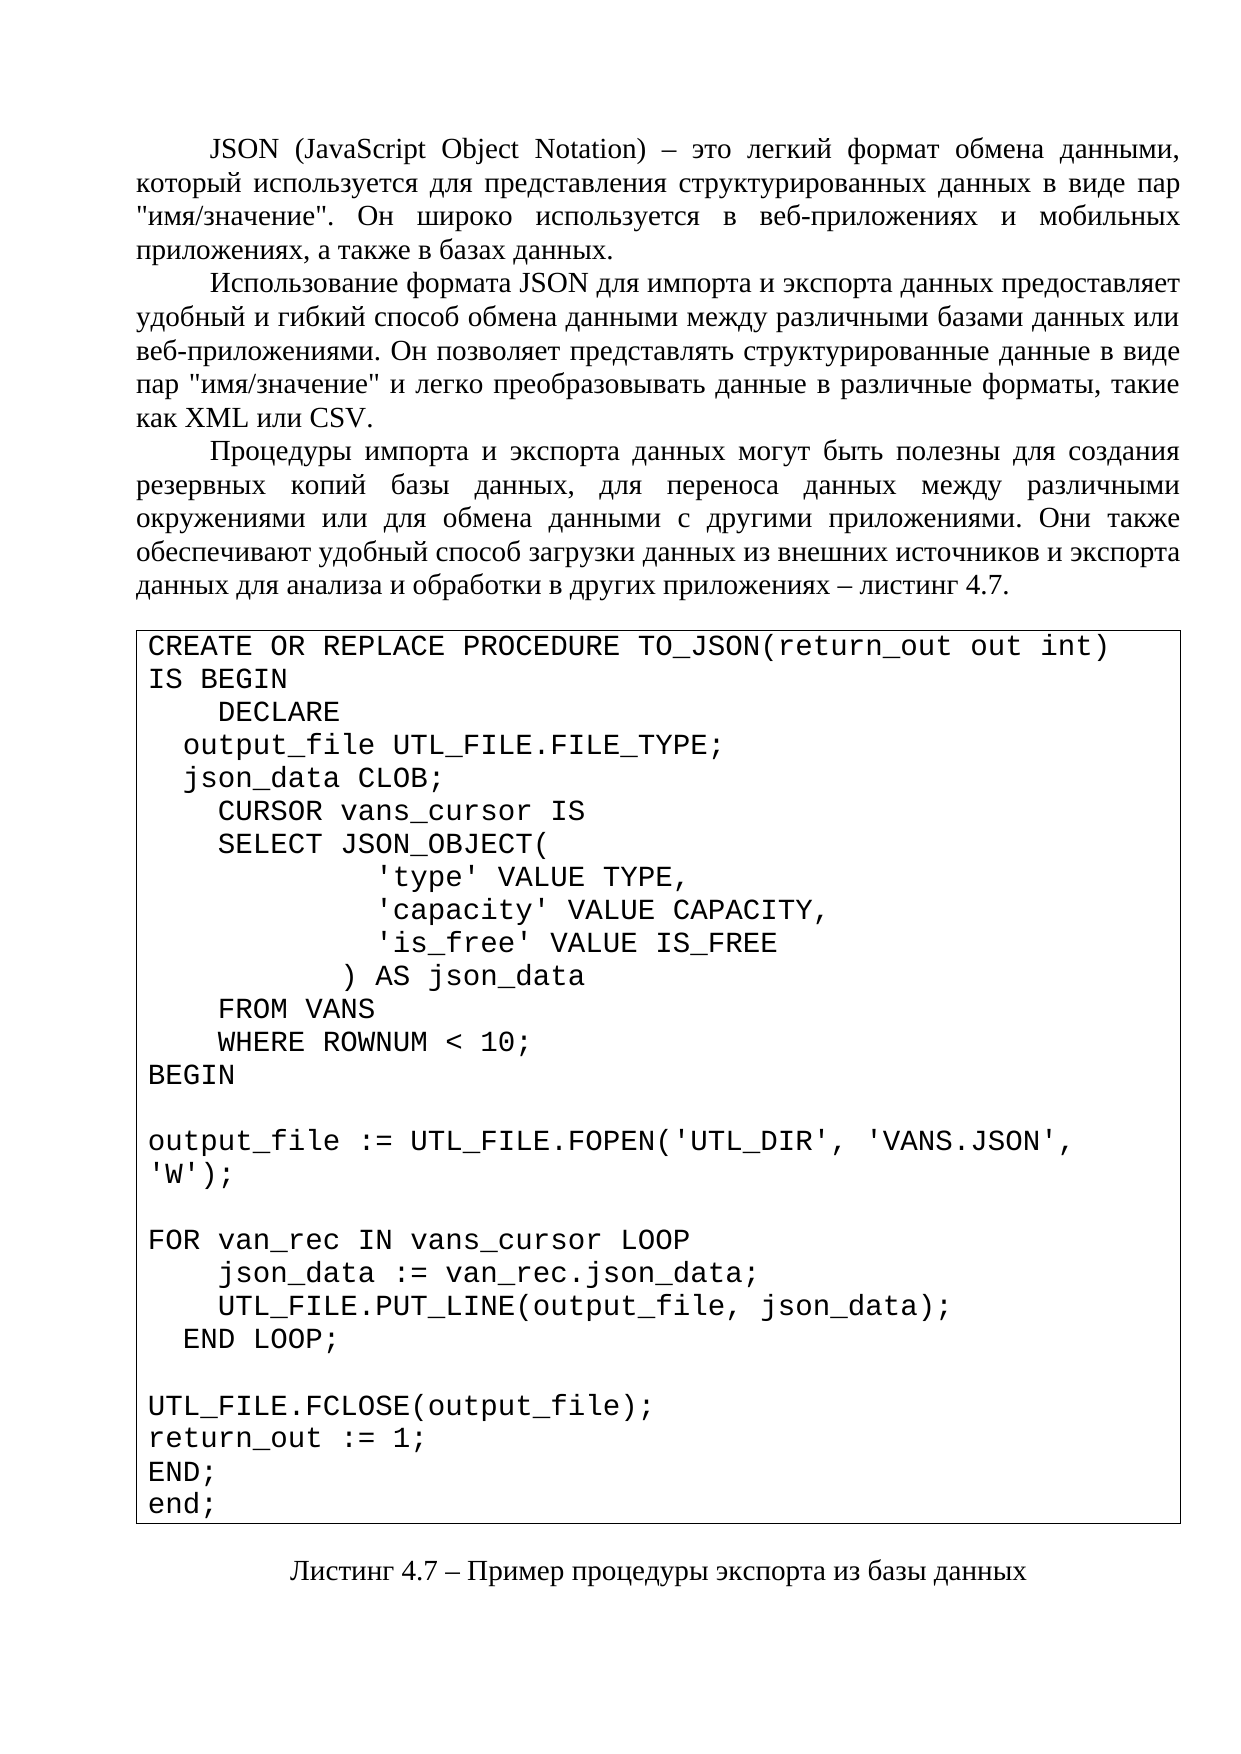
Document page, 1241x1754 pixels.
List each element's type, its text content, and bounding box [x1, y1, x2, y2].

text JSON (JavaScript Object Notation) – это легкий формат обмена данными, который используется для представления структурированных данных в виде пар "имя/значение". Он широко используется в веб-приложениях и мобильных приложениях, а также в базах данных. [136, 131, 1181, 266]
text Листинг 4.7 – Пример процедуры экспорта из базы данных [136, 1553, 1181, 1586]
text Использование формата JSON для импорта и экспорта данных предоставляет удобный и гибкий способ обмена данными между различными базами данных или веб-приложениями. Он позволяет представлять структурированные данные в виде пар "имя/значение" и легко преобразовывать данные в различные форматы, такие как XML или CSV. [136, 266, 1181, 433]
table_header CREATE OR REPLACE PROCEDURE TO_JSON(return_out out int) IS BEGIN DECLARE output_file UTL_FILE.FILE_TYPE; json_data CLOB; CURSOR vans_cursor IS SELECT JSON_OBJECT( 'type' VALUE TYPE, 'capacity' VALUE CAPACITY, 'is_free' VALUE IS_FREE ) AS json_data FROM VANS WHERE ROWNUM < 10; BEGIN output_file := UTL_FILE.FOPEN('UTL_DIR', 'VANS.JSON', 'W'); FOR van_rec IN vans_cursor LOOP json_data := van_rec.json_data; UTL_FILE.PUT_LINE(output_file, json_data); END LOOP; UTL_FILE.FCLOSE(output_file); return_out := 1; END; end; [137, 631, 1180, 1523]
text Процедуры импорта и экспорта данных могут быть полезны для создания резервных копий базы данных, для переноса данных между различными окружениями или для обмена данными с другими приложениями. Они также обеспечивают удобный способ загрузки данных из внешних источников и экспорта данных для анализа и обработки в других приложениях – листинг 4.7. [136, 433, 1181, 601]
